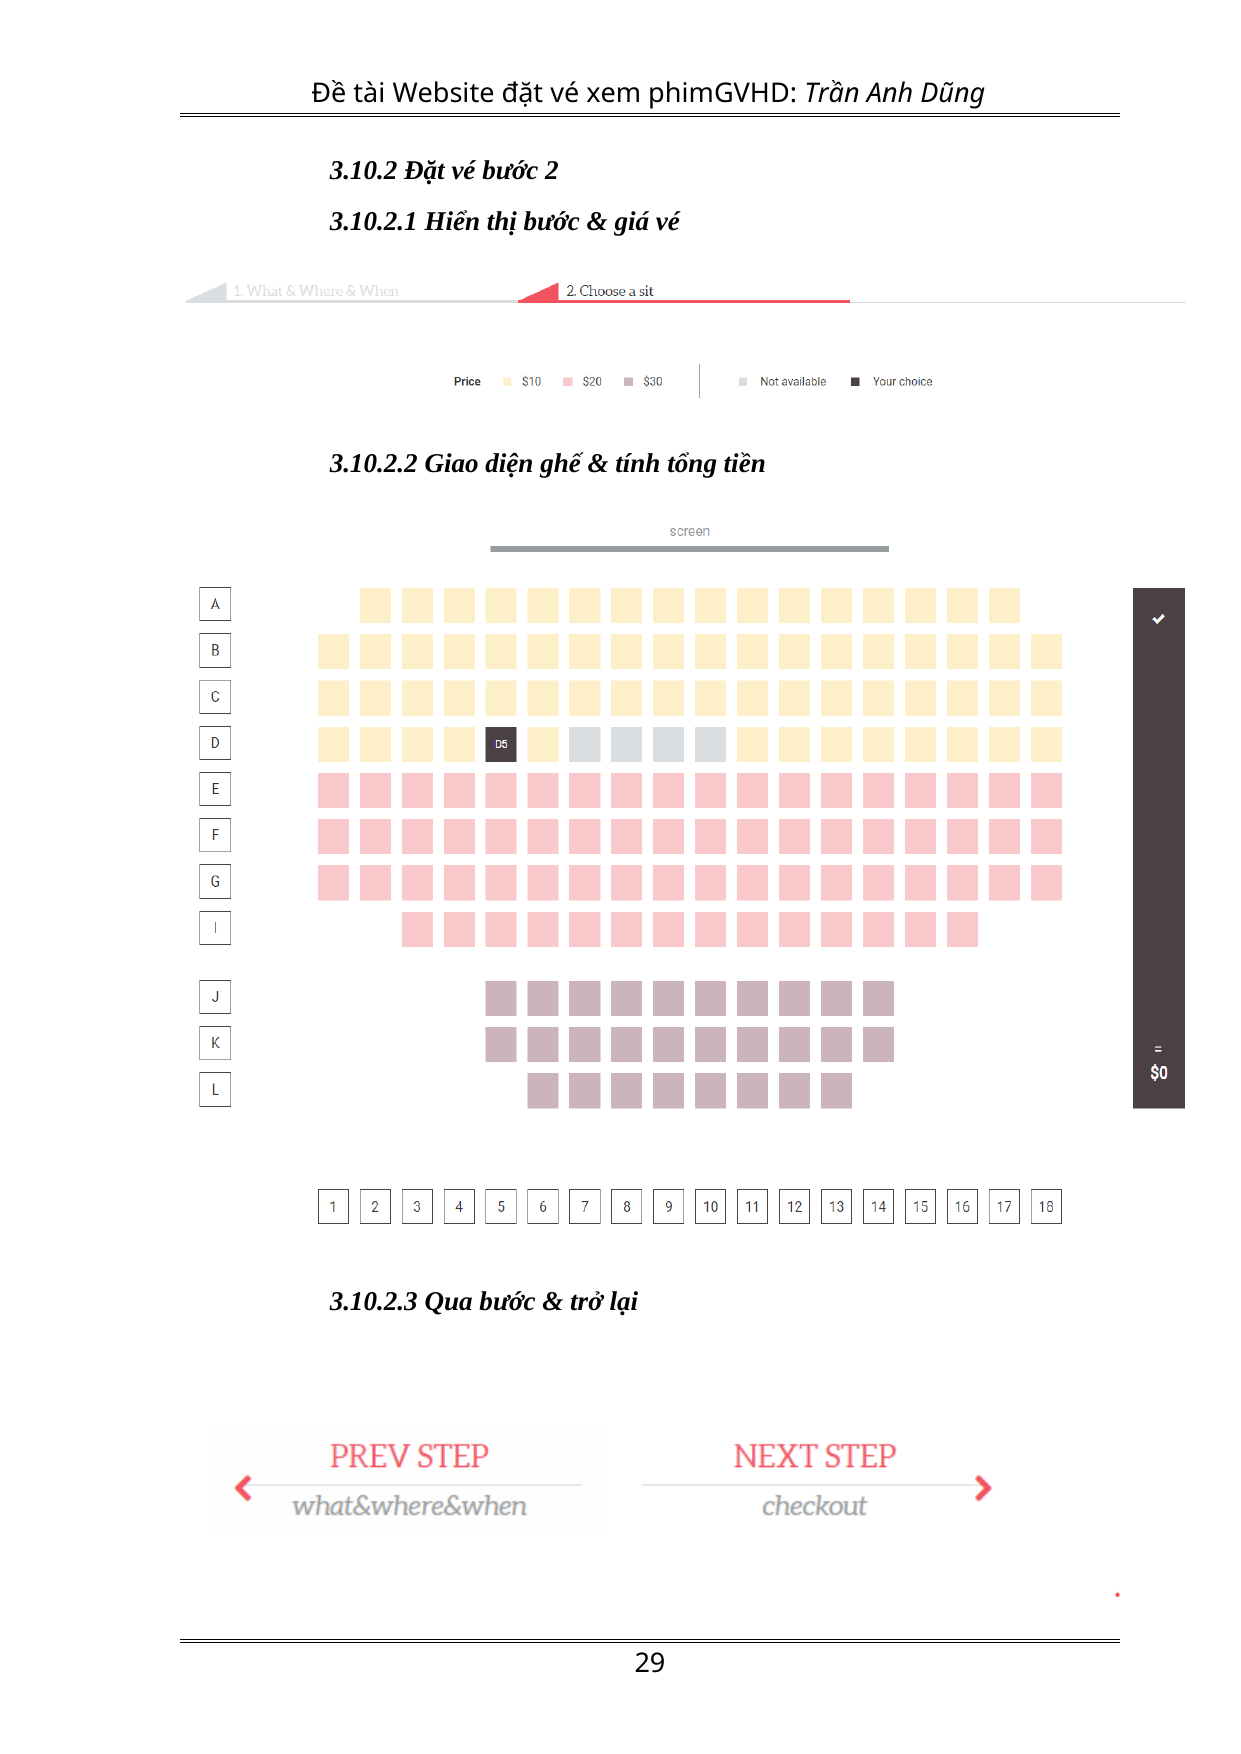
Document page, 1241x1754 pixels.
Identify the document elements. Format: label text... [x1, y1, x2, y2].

text 3.10.2.2 Giao diện ghế & tính tổng tiền [179, 447, 1120, 478]
text 3.10.2.1 Hiển thị bước & giá vé [179, 204, 1120, 236]
picture [179, 254, 1196, 428]
picture [179, 1335, 1120, 1597]
text 3.10.2.3 Qua bước & trở lại [179, 1286, 1120, 1317]
text 3.10.2 Đặt vé bước 2 [179, 154, 1120, 186]
picture [179, 497, 1203, 1267]
